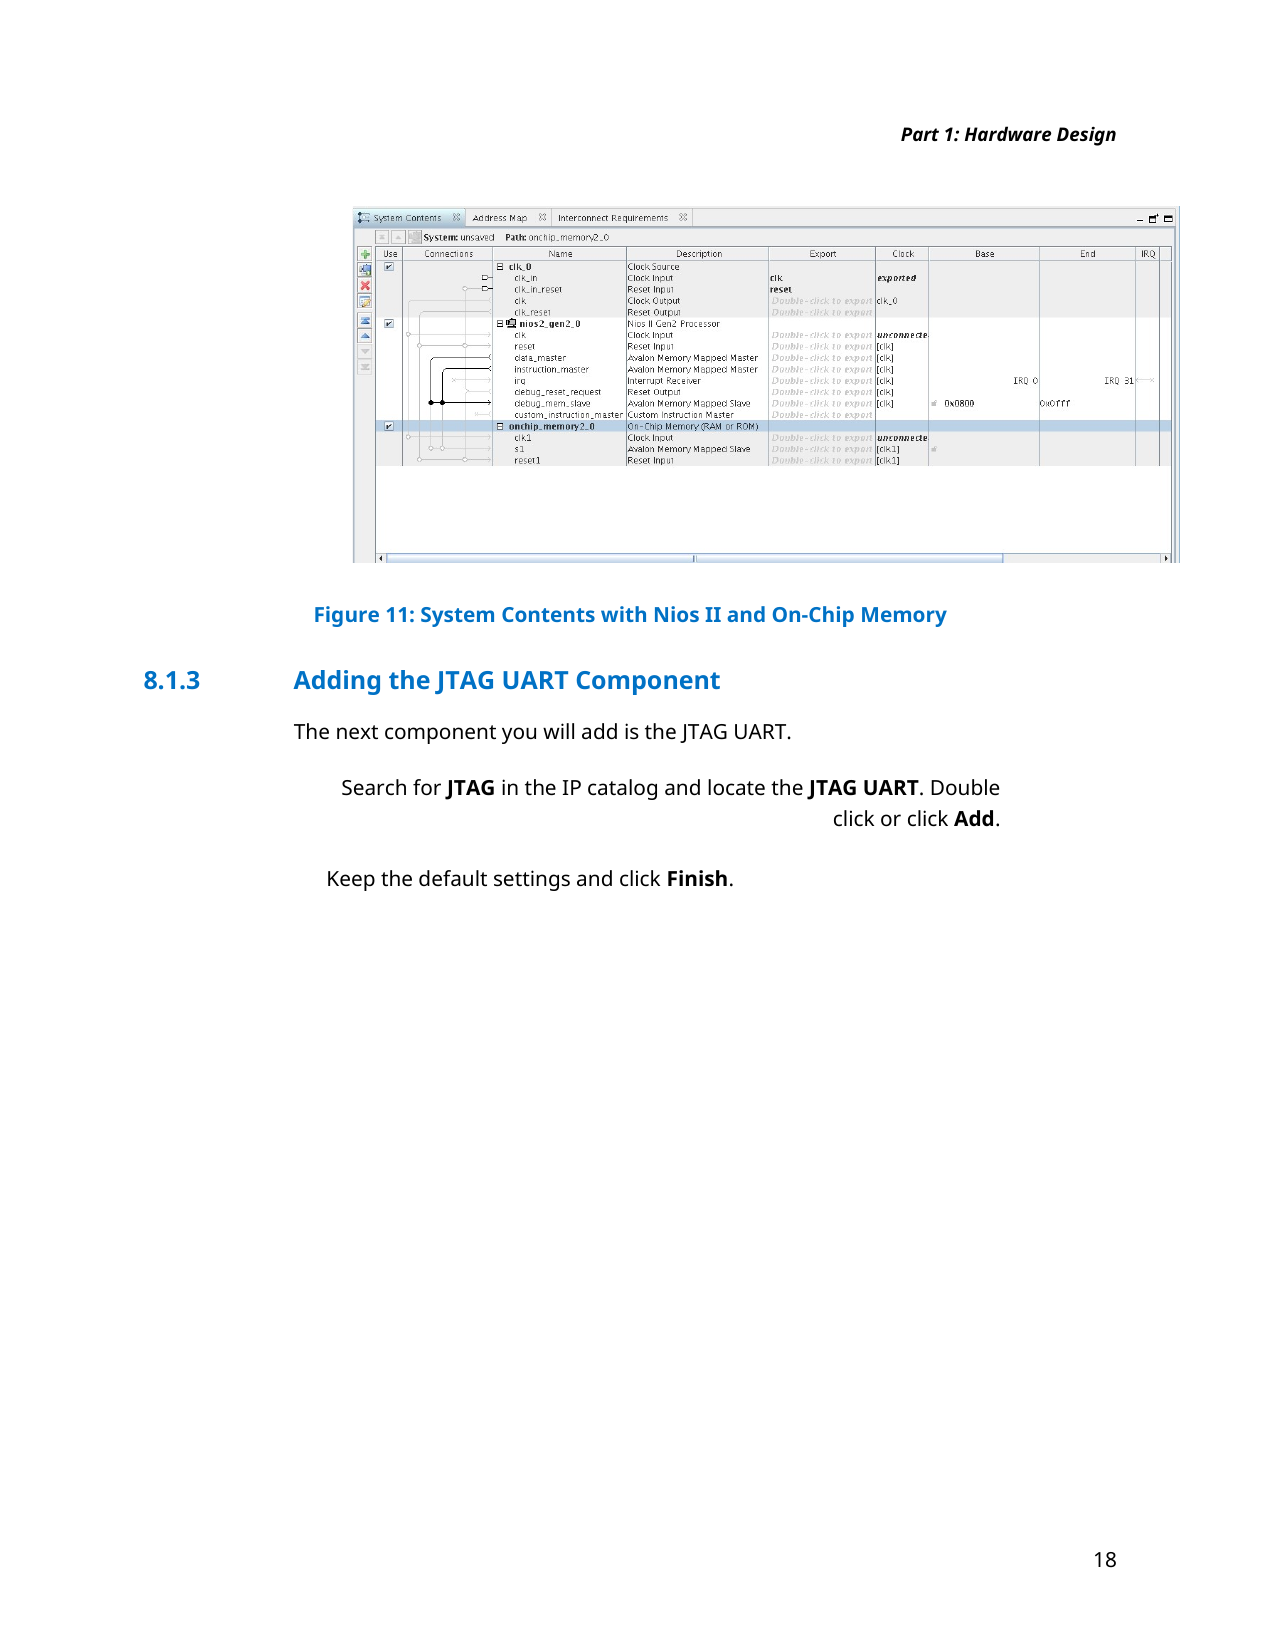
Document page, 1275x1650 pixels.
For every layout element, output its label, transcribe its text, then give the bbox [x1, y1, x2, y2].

subtitle Adding the JTAG UART Component [143, 665, 1117, 696]
text Keep the default settings and click Finish. [321, 864, 1000, 893]
text The next component you will add is the JTAG UART. [294, 717, 1000, 745]
picture [352, 206, 1180, 563]
text Figure 11: System Contents with Nios II and On-Chip Memory [144, 604, 1117, 627]
text Search for JTAG in the IP catalog and locate the JTAG UART. Double click or click Add. [294, 773, 1000, 832]
